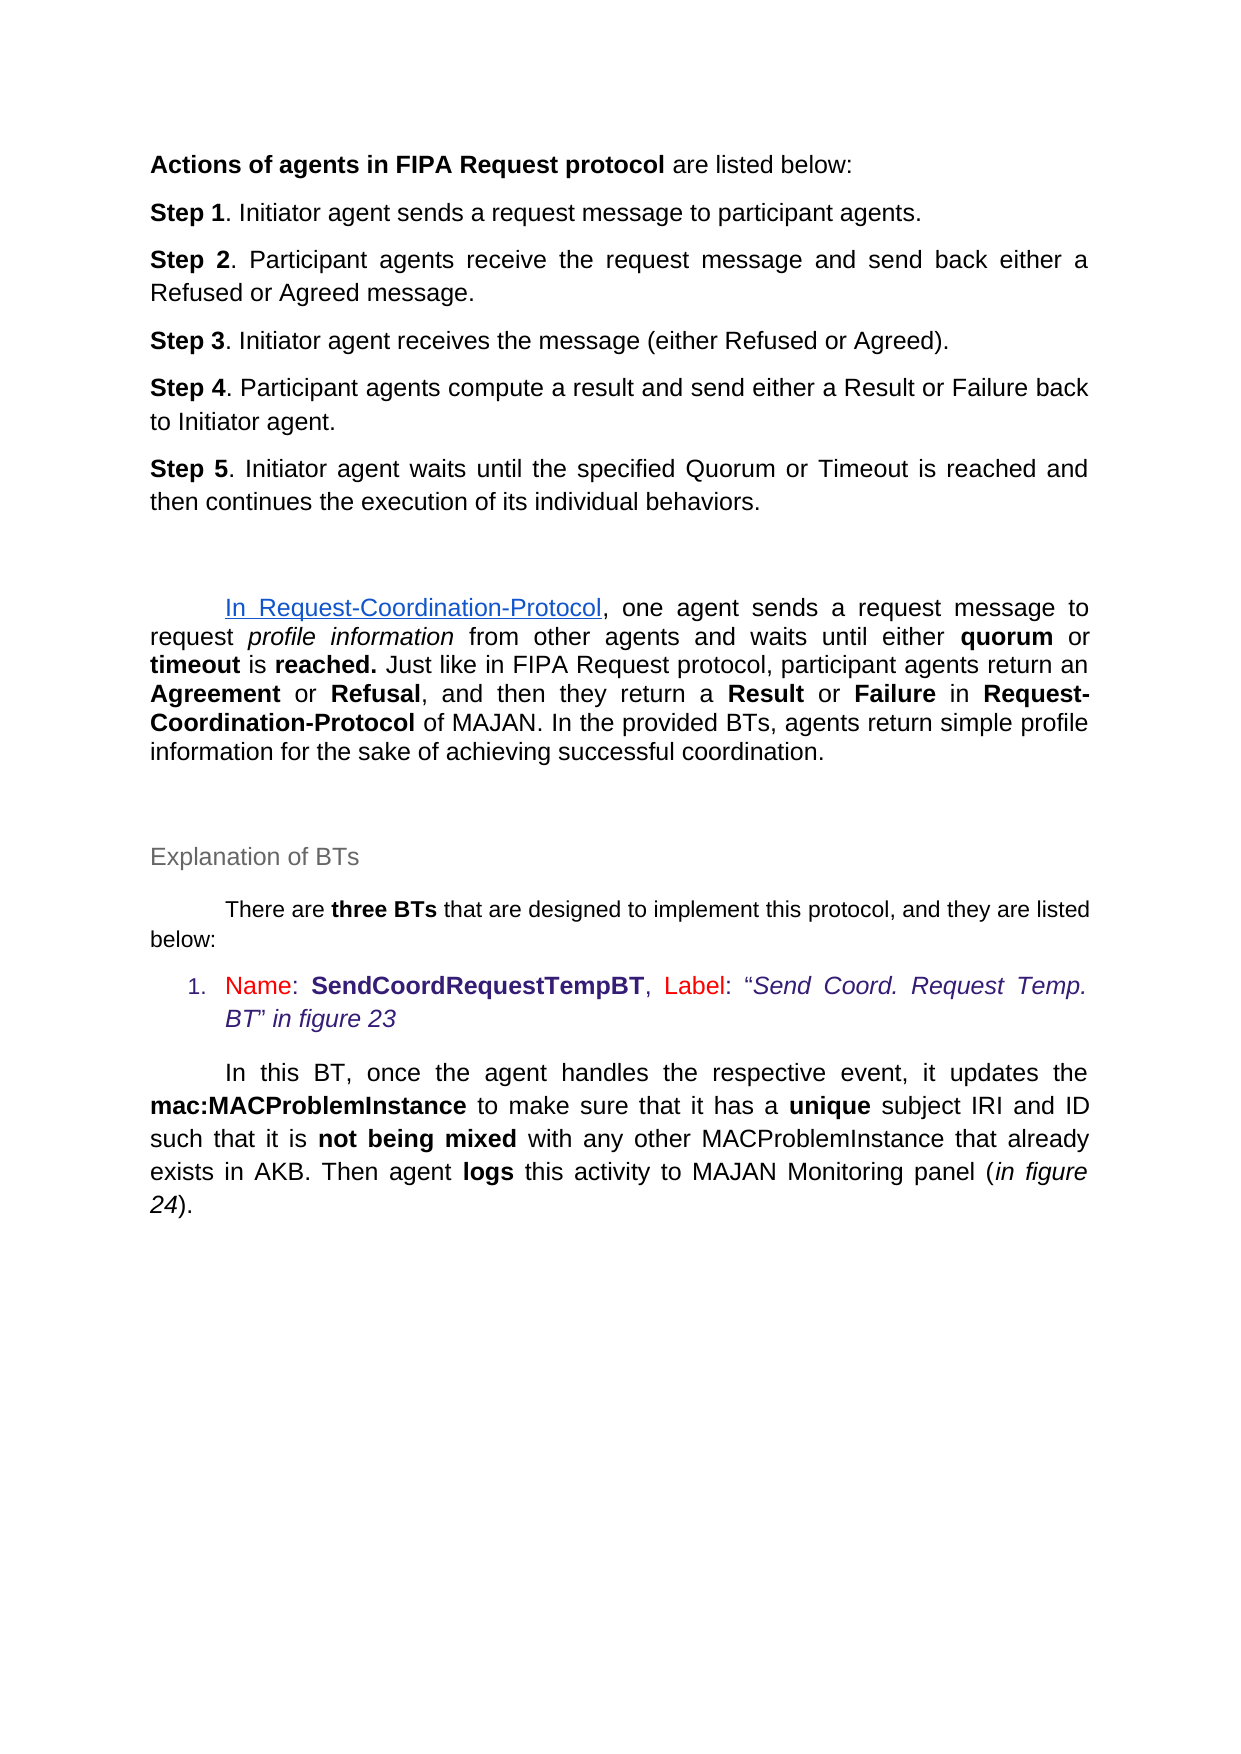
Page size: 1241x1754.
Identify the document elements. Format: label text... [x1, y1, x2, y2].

text Step 1. Initiator agent sends a request message to participant agents. [150, 198, 1090, 226]
text Step 4. Participant agents compute a result and send either a Result or Failure back to Initiator agent. [150, 373, 1090, 435]
text In Request-Coordination-Protocol, one agent sends a request message to request profile information from other agents and waits until either quorum or timeout is reached. Just like in FIPA Request protocol, participant agents return an Agreement or Refusal, and then they return a Result or Failure in Request-Coordination-Protocol of MAJAN. In the provided BTs, agents return simple profile information for the sake of achieving successful coordination. [150, 593, 1090, 765]
text Step 5. Initiator agent waits until the specified Quorum or Timeout is reached and then continues the execution of its individual behaviors. [150, 454, 1090, 516]
text Step 2. Participant agents receive the request message and send back either a Refused or Agreed message. [150, 245, 1090, 307]
list Name: SendCoordRequestTempBT, Label: “Send Coord. Request Temp. BT” in figure 23 [187, 971, 1090, 1032]
text In this BT, once the agent handles the respective event, it updates the mac:MACProblemInstance to make sure that it has a unique subject IRI and ID such that it is not being mixed with any other MACProblemInstance that already exists in AKB. Then agent logs this activity to MAJAN Monitoring panel (in figure 24). [150, 1058, 1090, 1218]
text There are three BTs that are designed to implement this protocol, and they are listed below: [150, 896, 1090, 952]
text Step 3. Initiator agent receives the message (either Refused or Agreed). [150, 326, 1090, 354]
text Actions of agents in FIPA Request protocol are listed below: [150, 150, 1090, 179]
subtitle Explanation of BTs [150, 842, 1090, 871]
